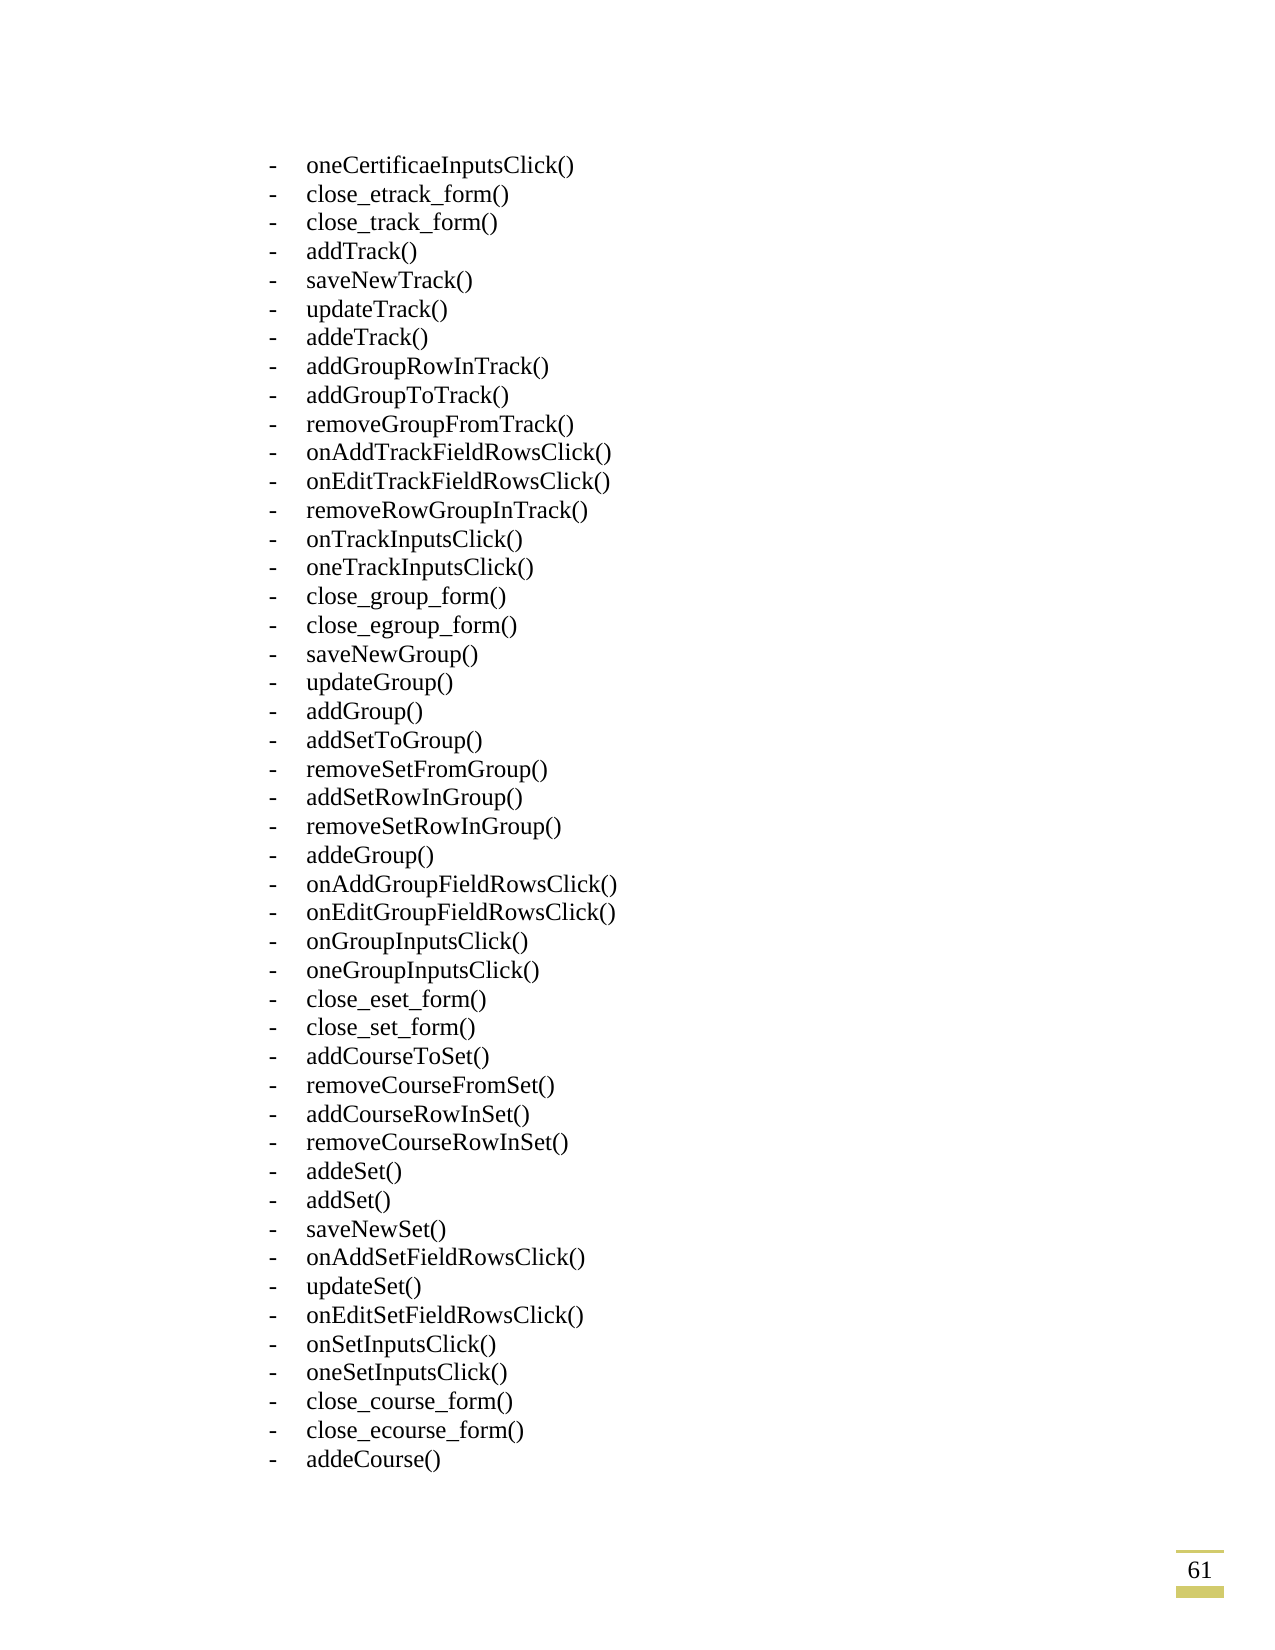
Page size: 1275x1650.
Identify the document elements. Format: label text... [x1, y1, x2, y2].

list close_track_form() [269, 207, 1125, 236]
list addGroupRowInTrack() [269, 351, 1125, 380]
list oneTrackInputsClick() [269, 552, 1125, 581]
list updateGroup() [269, 667, 1125, 696]
list removeSetFromGroup() [269, 754, 1125, 782]
list addeGroup() [269, 840, 1125, 869]
list close_course_form() [269, 1386, 1125, 1415]
list removeRowGroupInTrack() [269, 495, 1125, 524]
list addCourseToSet() [269, 1041, 1125, 1070]
list removeGroupFromTrack() [269, 409, 1125, 437]
list close_set_form() [269, 1012, 1125, 1041]
list removeCourseRowInSet() [269, 1127, 1125, 1156]
list saveNewTrack() [269, 265, 1125, 294]
list removeCourseFromSet() [269, 1070, 1125, 1099]
list close_egroup_form() [269, 610, 1125, 639]
list oneSetInputsClick() [269, 1357, 1125, 1386]
list onAddGroupFieldRowsClick() [269, 869, 1125, 897]
list oneCertificaeInputsClick() [269, 150, 1125, 179]
list addSet() [269, 1185, 1125, 1214]
list onEditGroupFieldRowsClick() [269, 897, 1125, 926]
list removeSetRowInGroup() [269, 811, 1125, 840]
list onEditTrackFieldRowsClick() [269, 466, 1125, 495]
list onEditSetFieldRowsClick() [269, 1300, 1125, 1329]
list onAddSetFieldRowsClick() [269, 1242, 1125, 1271]
list close_ecourse_form() [269, 1415, 1125, 1444]
list addGroupToTrack() [269, 380, 1125, 409]
list addGroup() [269, 696, 1125, 725]
list addeTrack() [269, 322, 1125, 351]
list updateTrack() [269, 294, 1125, 322]
list addTrack() [269, 236, 1125, 265]
list close_group_form() [269, 581, 1125, 610]
list updateSet() [269, 1271, 1125, 1300]
list onAddTrackFieldRowsClick() [269, 437, 1125, 466]
list addCourseRowInSet() [269, 1099, 1125, 1127]
list onGroupInputsClick() [269, 926, 1125, 955]
list saveNewSet() [269, 1214, 1125, 1242]
list onSetInputsClick() [269, 1329, 1125, 1357]
list addSetToGroup() [269, 725, 1125, 754]
list close_eset_form() [269, 984, 1125, 1012]
list addSetRowInGroup() [269, 782, 1125, 811]
list addeCourse() [269, 1444, 1125, 1472]
list saveNewGroup() [269, 639, 1125, 667]
list addeSet() [269, 1156, 1125, 1185]
list close_etrack_form() [269, 179, 1125, 207]
list oneGroupInputsClick() [269, 955, 1125, 984]
list onTrackInputsClick() [269, 524, 1125, 552]
